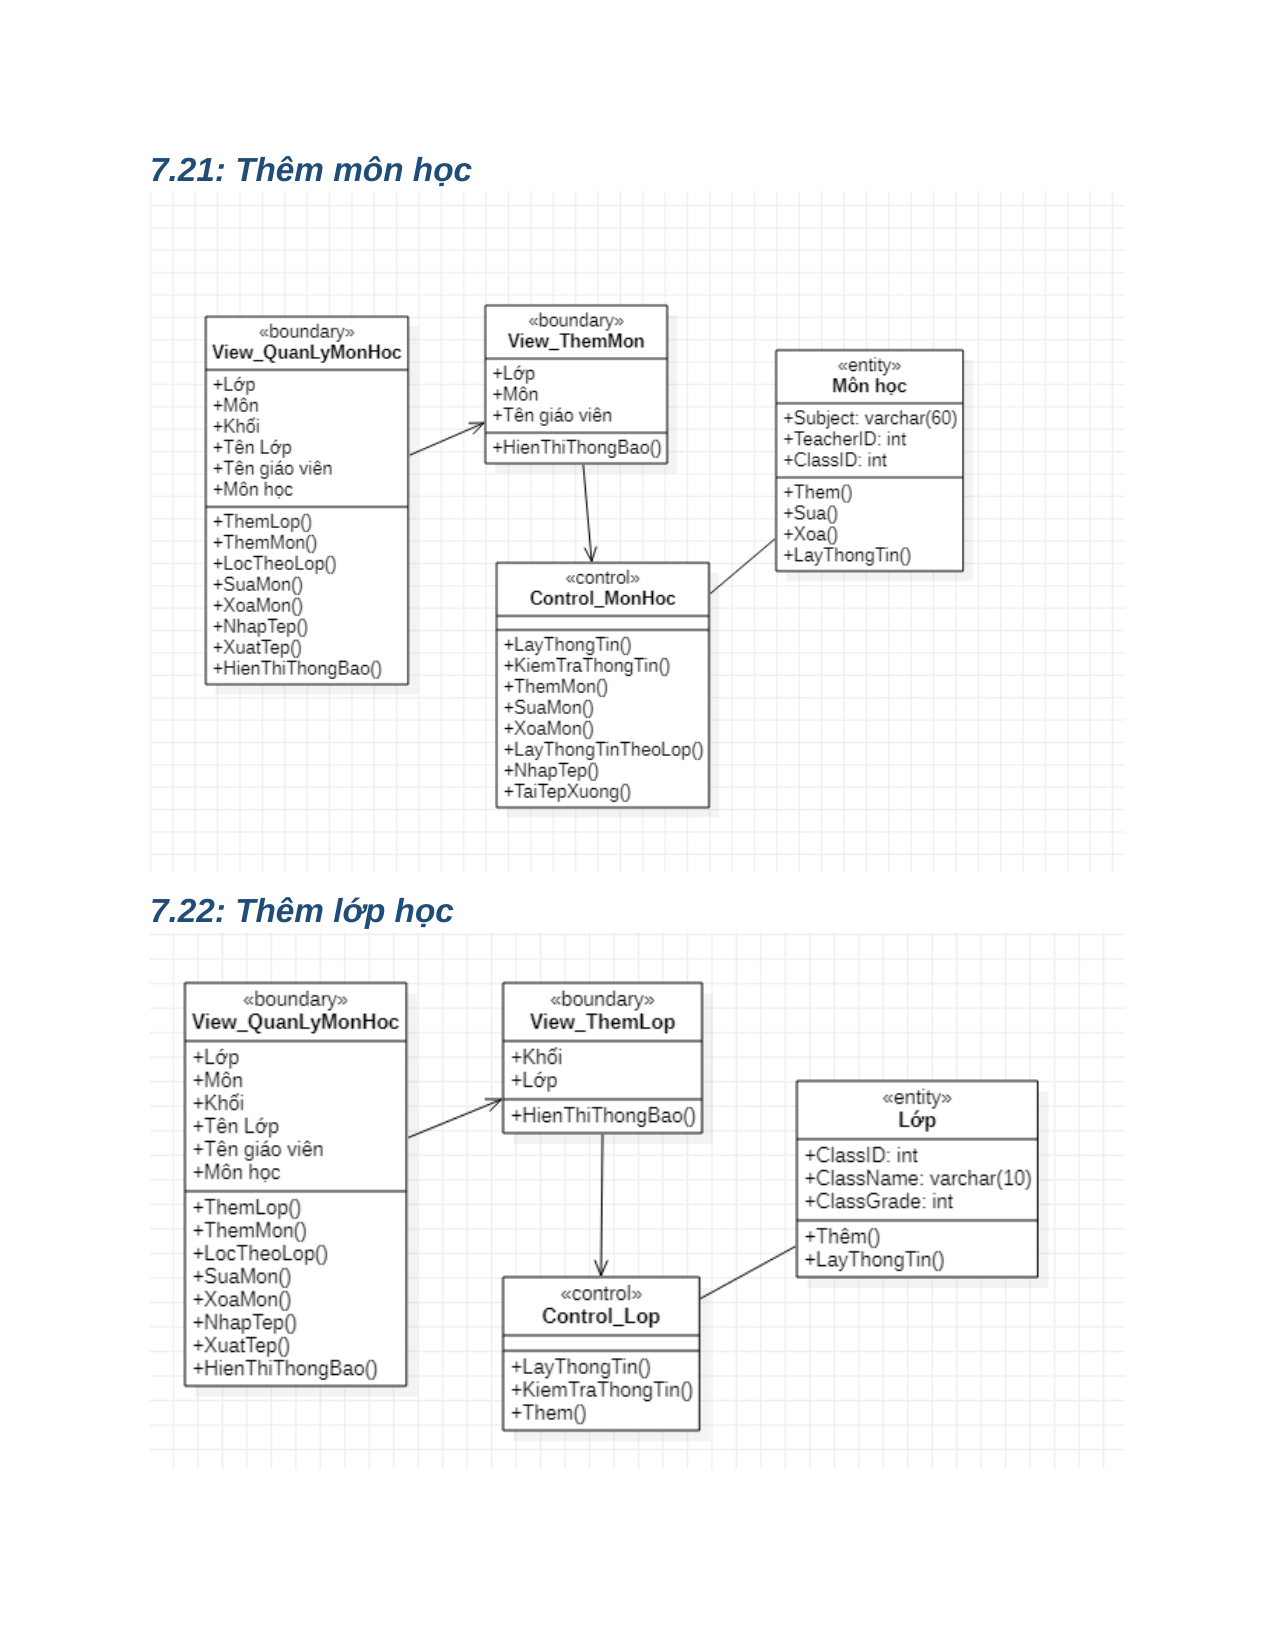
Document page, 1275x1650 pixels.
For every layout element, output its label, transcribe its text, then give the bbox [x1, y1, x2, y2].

subtitle 7.21: Thêm môn học [150, 150, 1125, 188]
picture [150, 932, 1125, 1469]
subtitle 7.22: Thêm lớp học [150, 891, 1125, 929]
picture [150, 191, 1125, 872]
